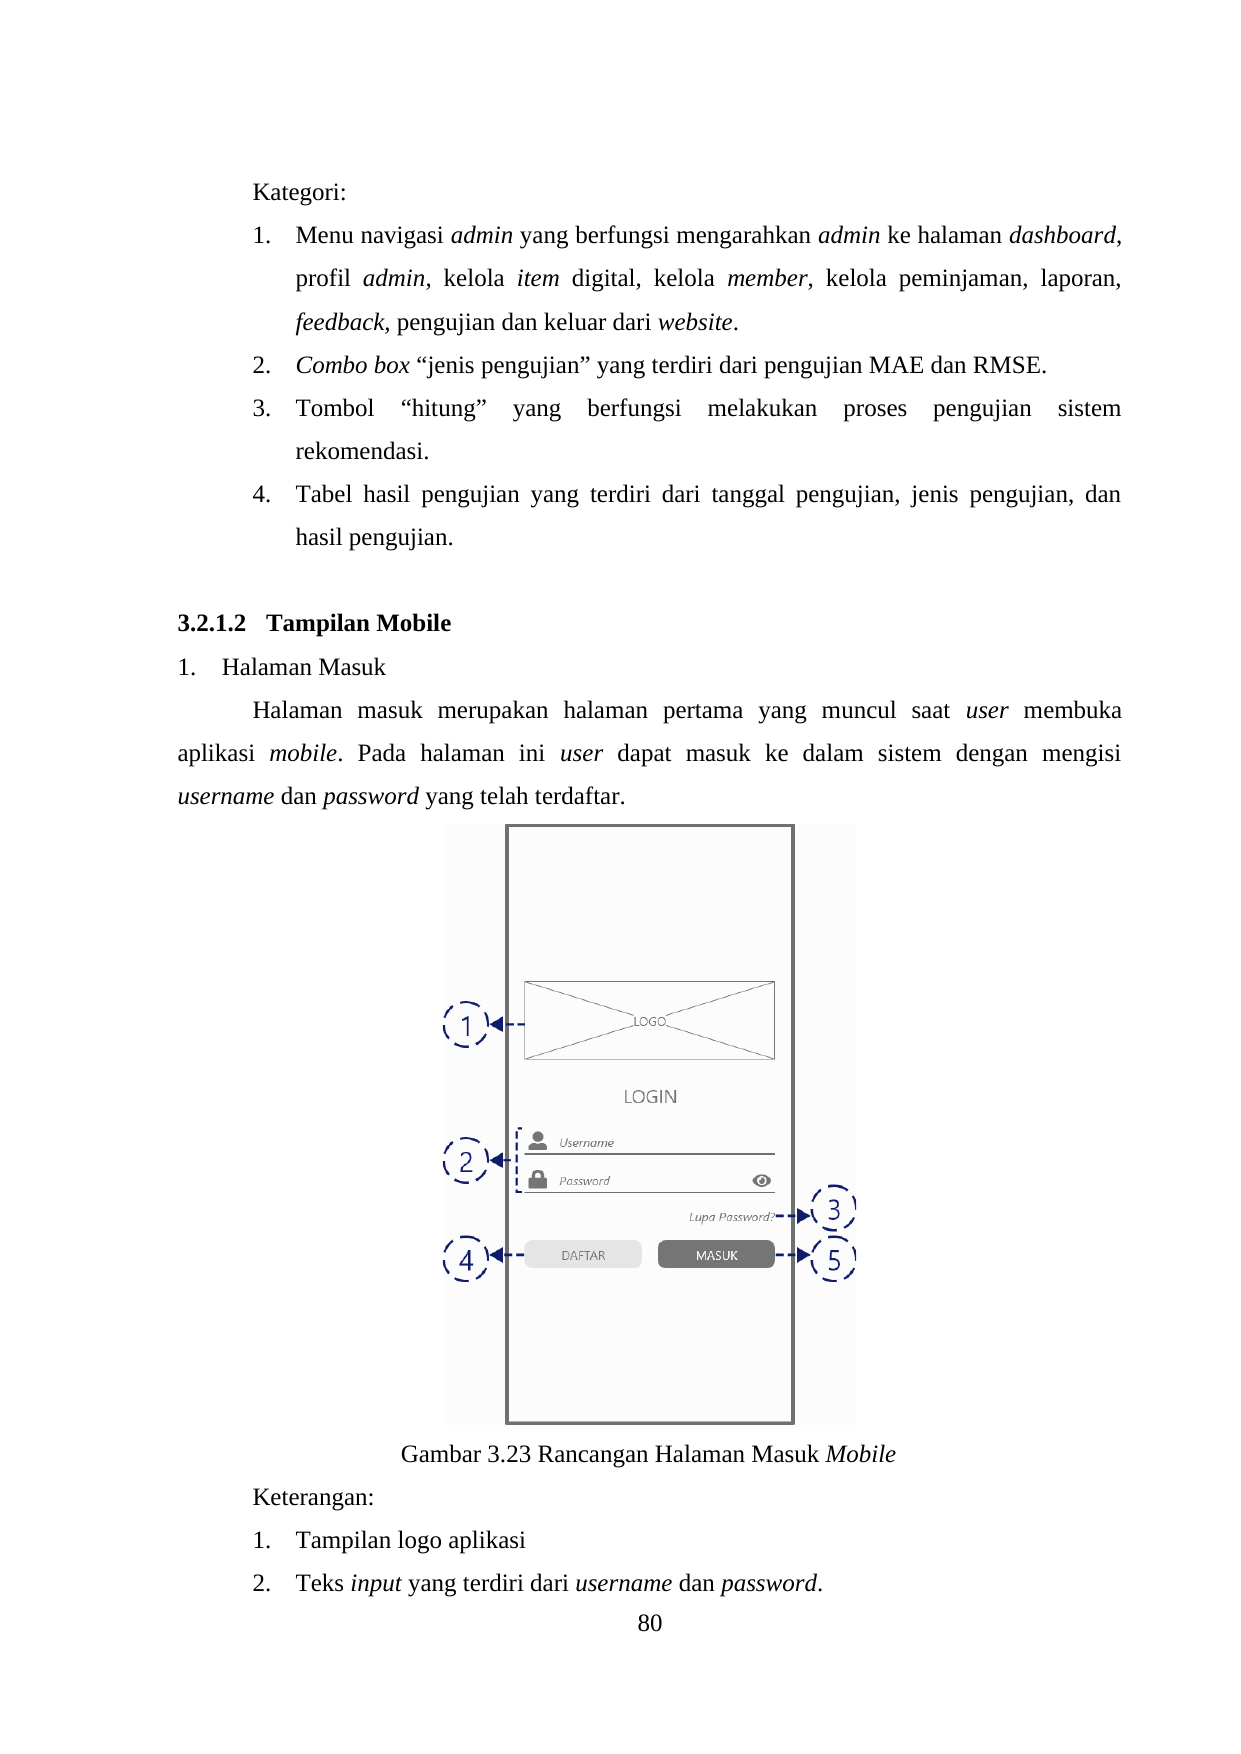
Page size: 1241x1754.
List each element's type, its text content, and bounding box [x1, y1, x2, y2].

list Menu navigasi admin yang berfungsi mengarahkan admin ke halaman dashboard, profil admin, kelola item digital, kelola member, kelola peminjaman, laporan, feedback, pengujian dan keluar dari website. [252, 220, 1122, 335]
list Tampilan logo aplikasi [252, 1525, 1122, 1554]
list Teks input yang terdiri dari username dan password. [252, 1568, 1122, 1597]
list Tabel hasil pengujian yang terdiri dari tanggal pengujian, jenis pengujian, dan hasil pengujian. [252, 479, 1122, 551]
text Gambar 3.23 Rancangan Halaman Masuk Mobile [177, 1439, 1122, 1468]
text Kategori: [177, 177, 1122, 206]
list Tombol “hitung” yang berfungsi melakukan proses pengujian sistem rekomendasi. [252, 393, 1122, 465]
list Combo box “jenis pengujian” yang terdiri dari pengujian MAE dan RMSE. [252, 350, 1122, 378]
subtitle Tampilan Mobile [177, 608, 1122, 637]
picture [442, 824, 857, 1425]
list Halaman Masuk [177, 652, 1122, 680]
text Keterangan: [177, 1482, 1122, 1511]
text Halaman masuk merupakan halaman pertama yang muncul saat user membuka aplikasi mobile. Pada halaman ini user dapat masuk ke dalam sistem dengan mengisi username dan password yang telah terdaftar. [177, 695, 1122, 810]
